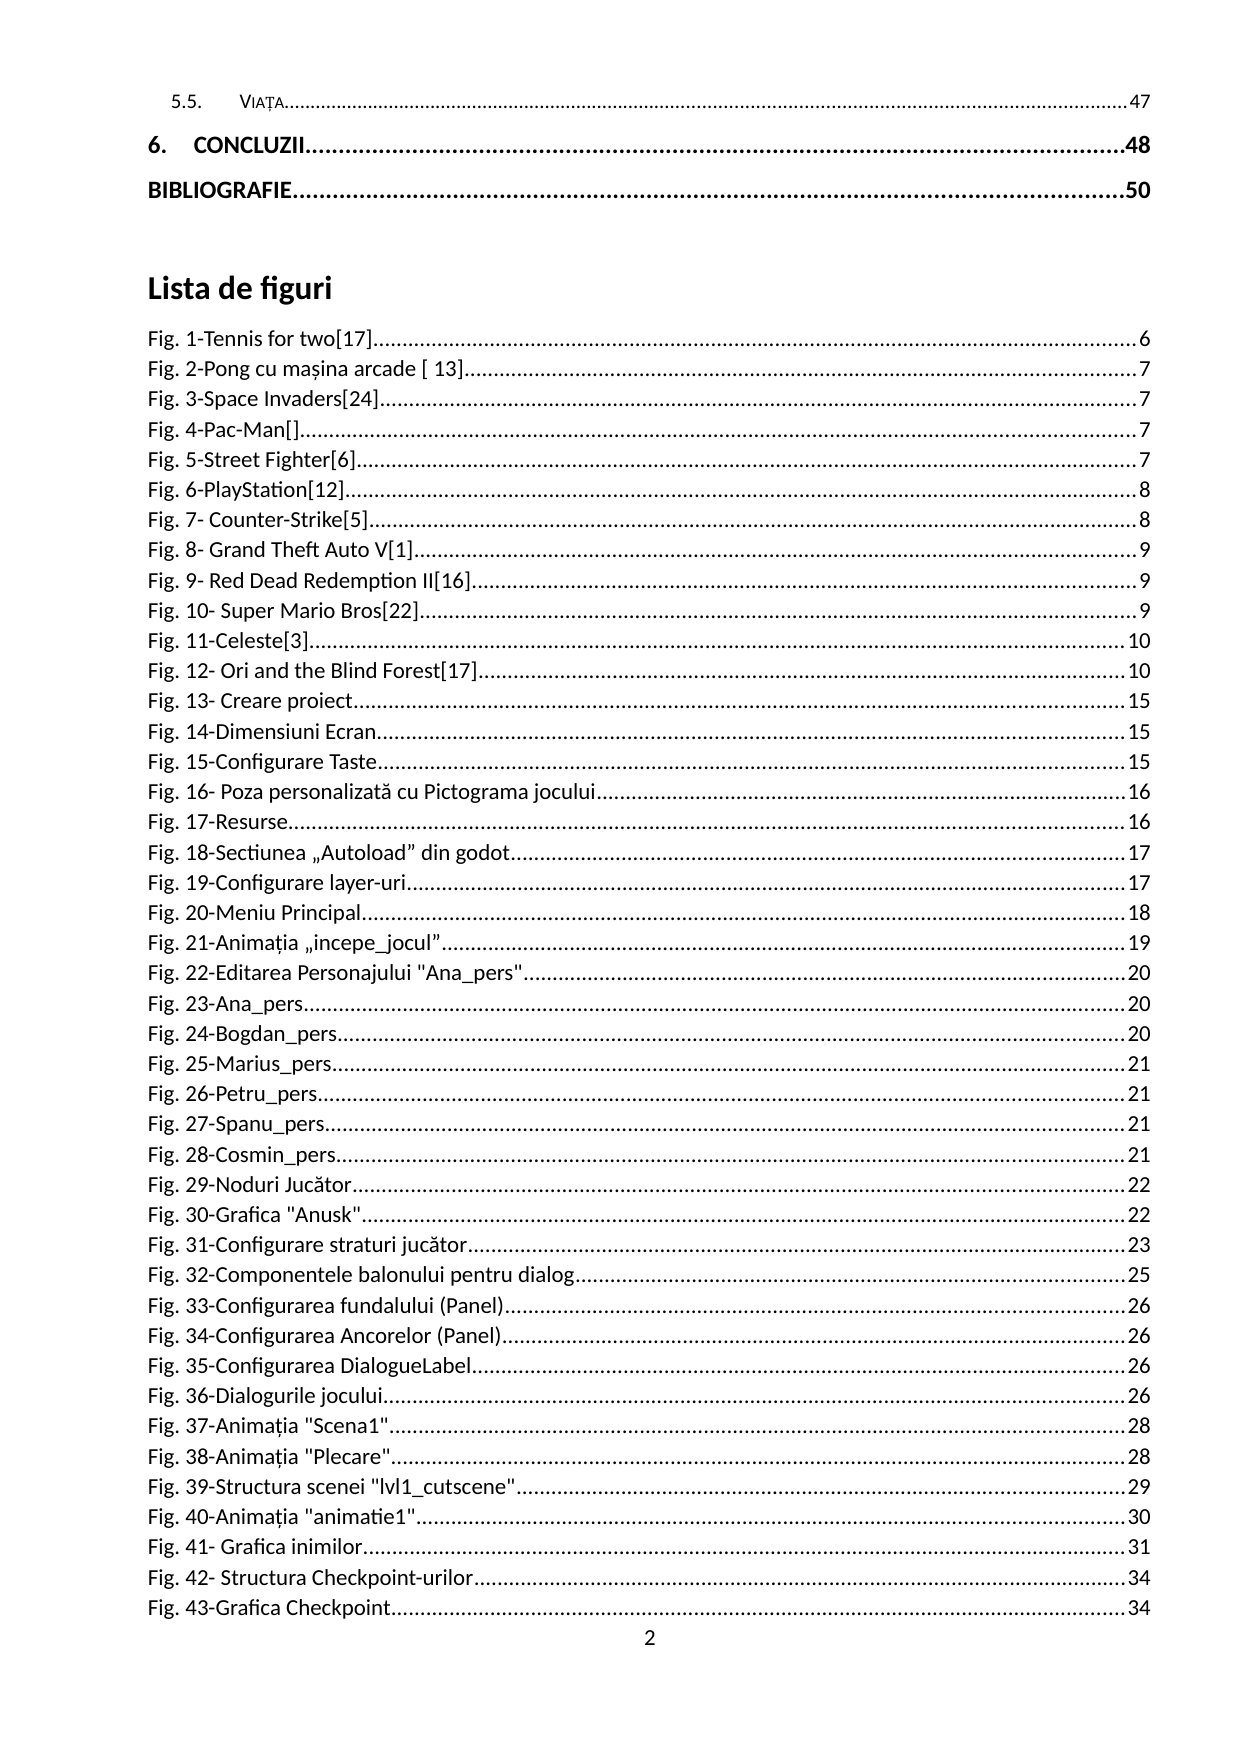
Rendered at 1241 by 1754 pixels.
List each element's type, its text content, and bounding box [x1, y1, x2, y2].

text Fig. 12- Ori and the Blind Forest[17] 10 [148, 656, 1152, 684]
text Fig. 28-Cosmin_pers 21 [148, 1140, 1152, 1168]
text Fig. 6-PlayStation[12] 8 [148, 475, 1152, 503]
text Fig. 23-Ana_pers 20 [148, 989, 1152, 1017]
text Fig. 39-Structura scenei "lvl1_cutscene" 29 [148, 1472, 1152, 1500]
text Fig. 21-Animația „incepe_jocul” 19 [148, 928, 1152, 956]
text Fig. 8- Grand Theft Auto V[1] 9 [148, 536, 1152, 564]
text 6. Concluzii 48 [148, 129, 1152, 159]
text Fig. 38-Animația "Plecare" 28 [148, 1442, 1152, 1470]
text Fig. 41- Grafica inimilor 31 [148, 1532, 1152, 1561]
text Fig. 18-Sectiunea „Autoload” din godot 17 [148, 838, 1152, 866]
text Fig. 40-Animația "animatie1" 30 [148, 1502, 1152, 1530]
text Fig. 33-Configurarea fundalului (Panel) 26 [148, 1291, 1152, 1319]
text Fig. 30-Grafica "Anusk" 22 [148, 1200, 1152, 1228]
text Fig. 5-Street Fighter[6] 7 [148, 445, 1152, 473]
text Fig. 15-Configurare Taste 15 [148, 747, 1152, 775]
text Fig. 1-Tennis for two[17] 6 [148, 324, 1152, 352]
text Fig. 3-Space Invaders[24] 7 [148, 384, 1152, 413]
text Fig. 17-Resurse 16 [148, 807, 1152, 836]
text Fig. 43-Grafica Checkpoint 34 [148, 1593, 1152, 1621]
text Fig. 9- Red Dead Redemption II[16] 9 [148, 566, 1152, 594]
text Fig. 19-Configurare layer-uri 17 [148, 868, 1152, 896]
text Fig. 2-Pong cu mașina arcade [ 13] 7 [148, 354, 1152, 382]
text Fig. 16- Poza personalizată cu Pictograma jocului 16 [148, 777, 1152, 805]
text Fig. 4-Pac-Man[] 7 [148, 415, 1152, 443]
text Fig. 27-Spanu_pers 21 [148, 1109, 1152, 1138]
text Fig. 13- Creare proiect 15 [148, 687, 1152, 715]
text Fig. 14-Dimensiuni Ecran 15 [148, 717, 1152, 745]
text Lista de figuri [148, 267, 1152, 307]
text Fig. 22-Editarea Personajului "Ana_pers" 20 [148, 958, 1152, 987]
text 5.5. Viața 47 [171, 89, 1152, 114]
text Fig. 36-Dialogurile jocului 26 [148, 1381, 1152, 1409]
text Fig. 25-Marius_pers 21 [148, 1049, 1152, 1077]
text Fig. 7- Counter-Strike[5] 8 [148, 505, 1152, 533]
text Fig. 20-Meniu Principal 18 [148, 898, 1152, 926]
text Fig. 11-Celeste[3] 10 [148, 626, 1152, 654]
text Fig. 32-Componentele balonului pentru dialog 25 [148, 1261, 1152, 1289]
text Fig. 24-Bogdan_pers 20 [148, 1019, 1152, 1047]
text Fig. 42- Structura Checkpoint-urilor 34 [148, 1563, 1152, 1591]
text Fig. 31-Configurare straturi jucător 23 [148, 1230, 1152, 1258]
text Fig. 35-Configurarea DialogueLabel 26 [148, 1351, 1152, 1379]
text Fig. 37-Animația "Scena1" 28 [148, 1412, 1152, 1440]
text Bibliografie 50 [148, 174, 1152, 205]
text Fig. 34-Configurarea Ancorelor (Panel) 26 [148, 1321, 1152, 1349]
text Fig. 26-Petru_pers 21 [148, 1079, 1152, 1107]
text Fig. 29-Noduri Jucător 22 [148, 1170, 1152, 1198]
text Fig. 10- Super Mario Bros[22] 9 [148, 596, 1152, 624]
